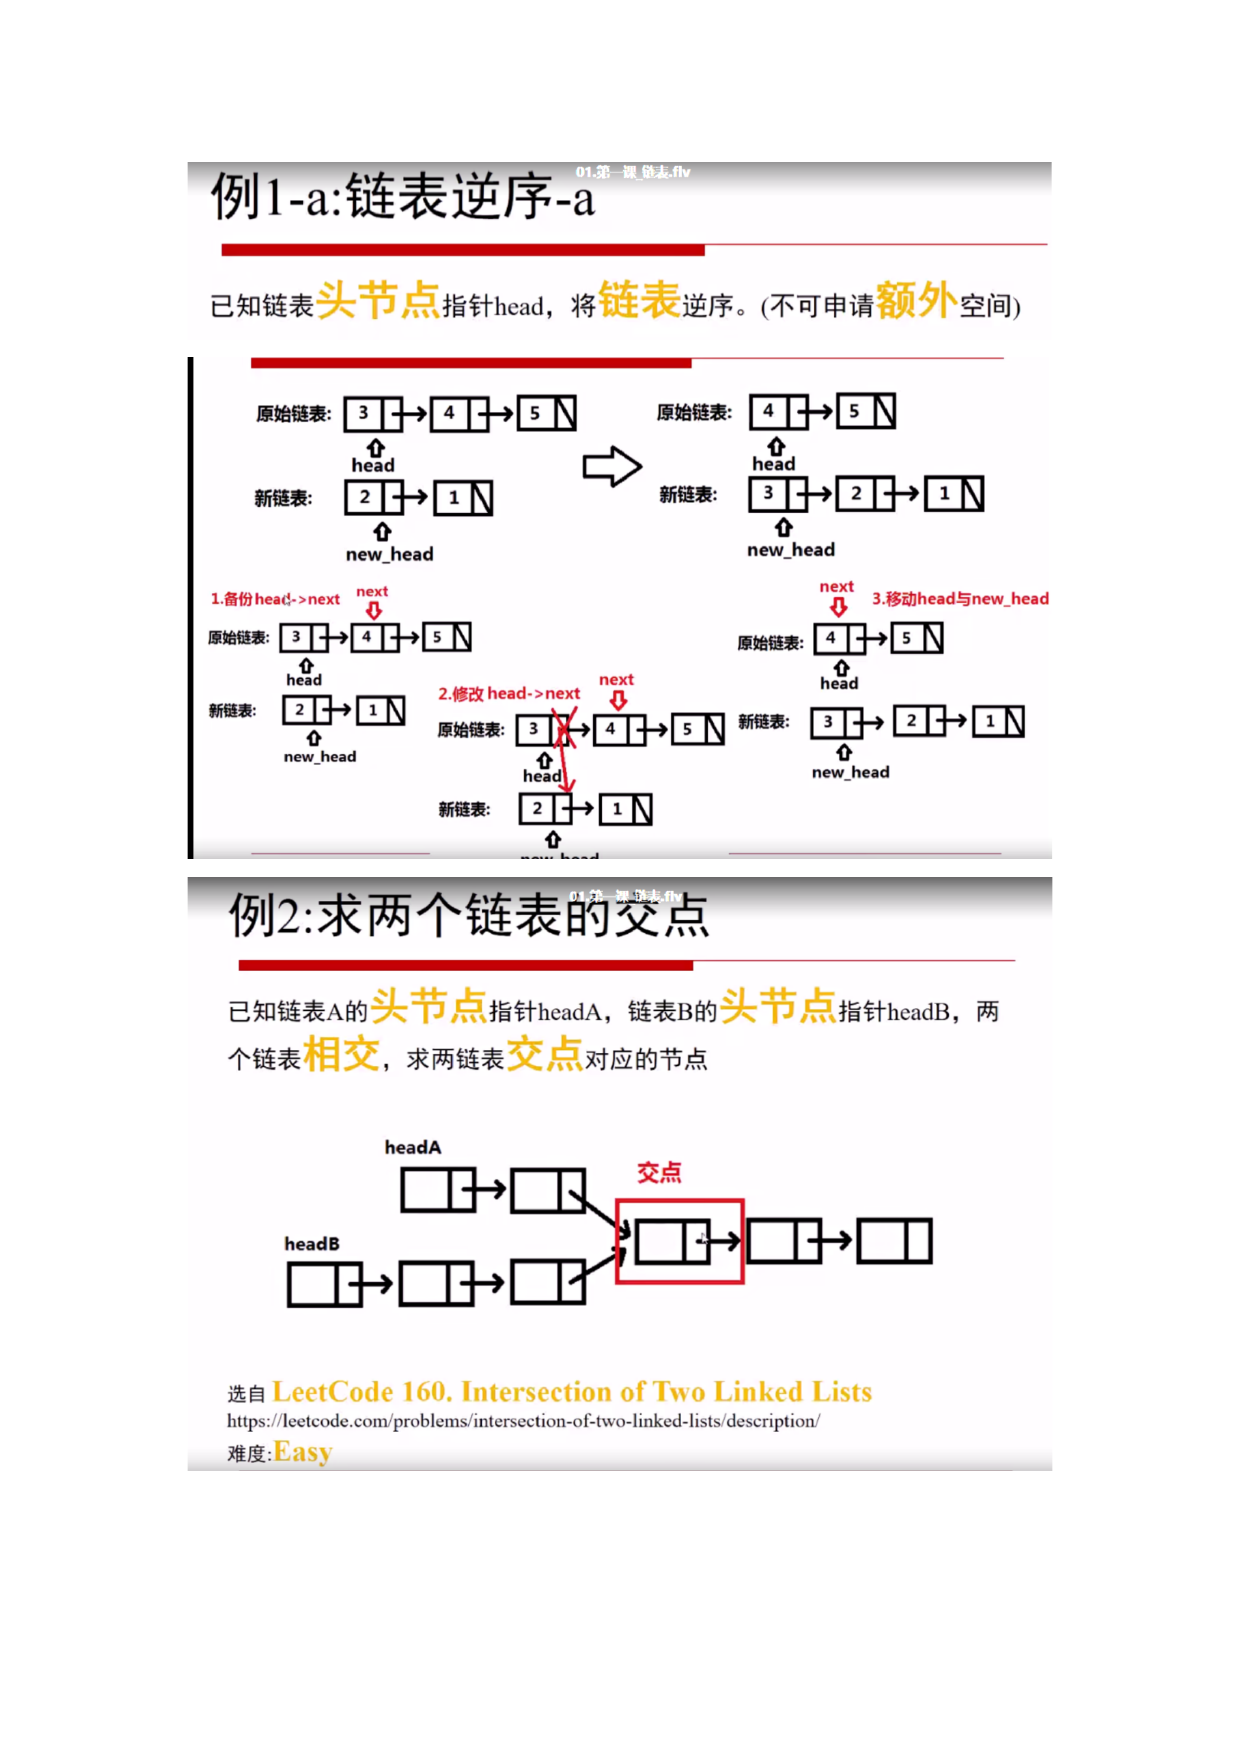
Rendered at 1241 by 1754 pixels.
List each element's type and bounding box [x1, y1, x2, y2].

picture [187, 162, 1052, 340]
picture [187, 877, 1053, 1471]
picture [187, 357, 1053, 859]
